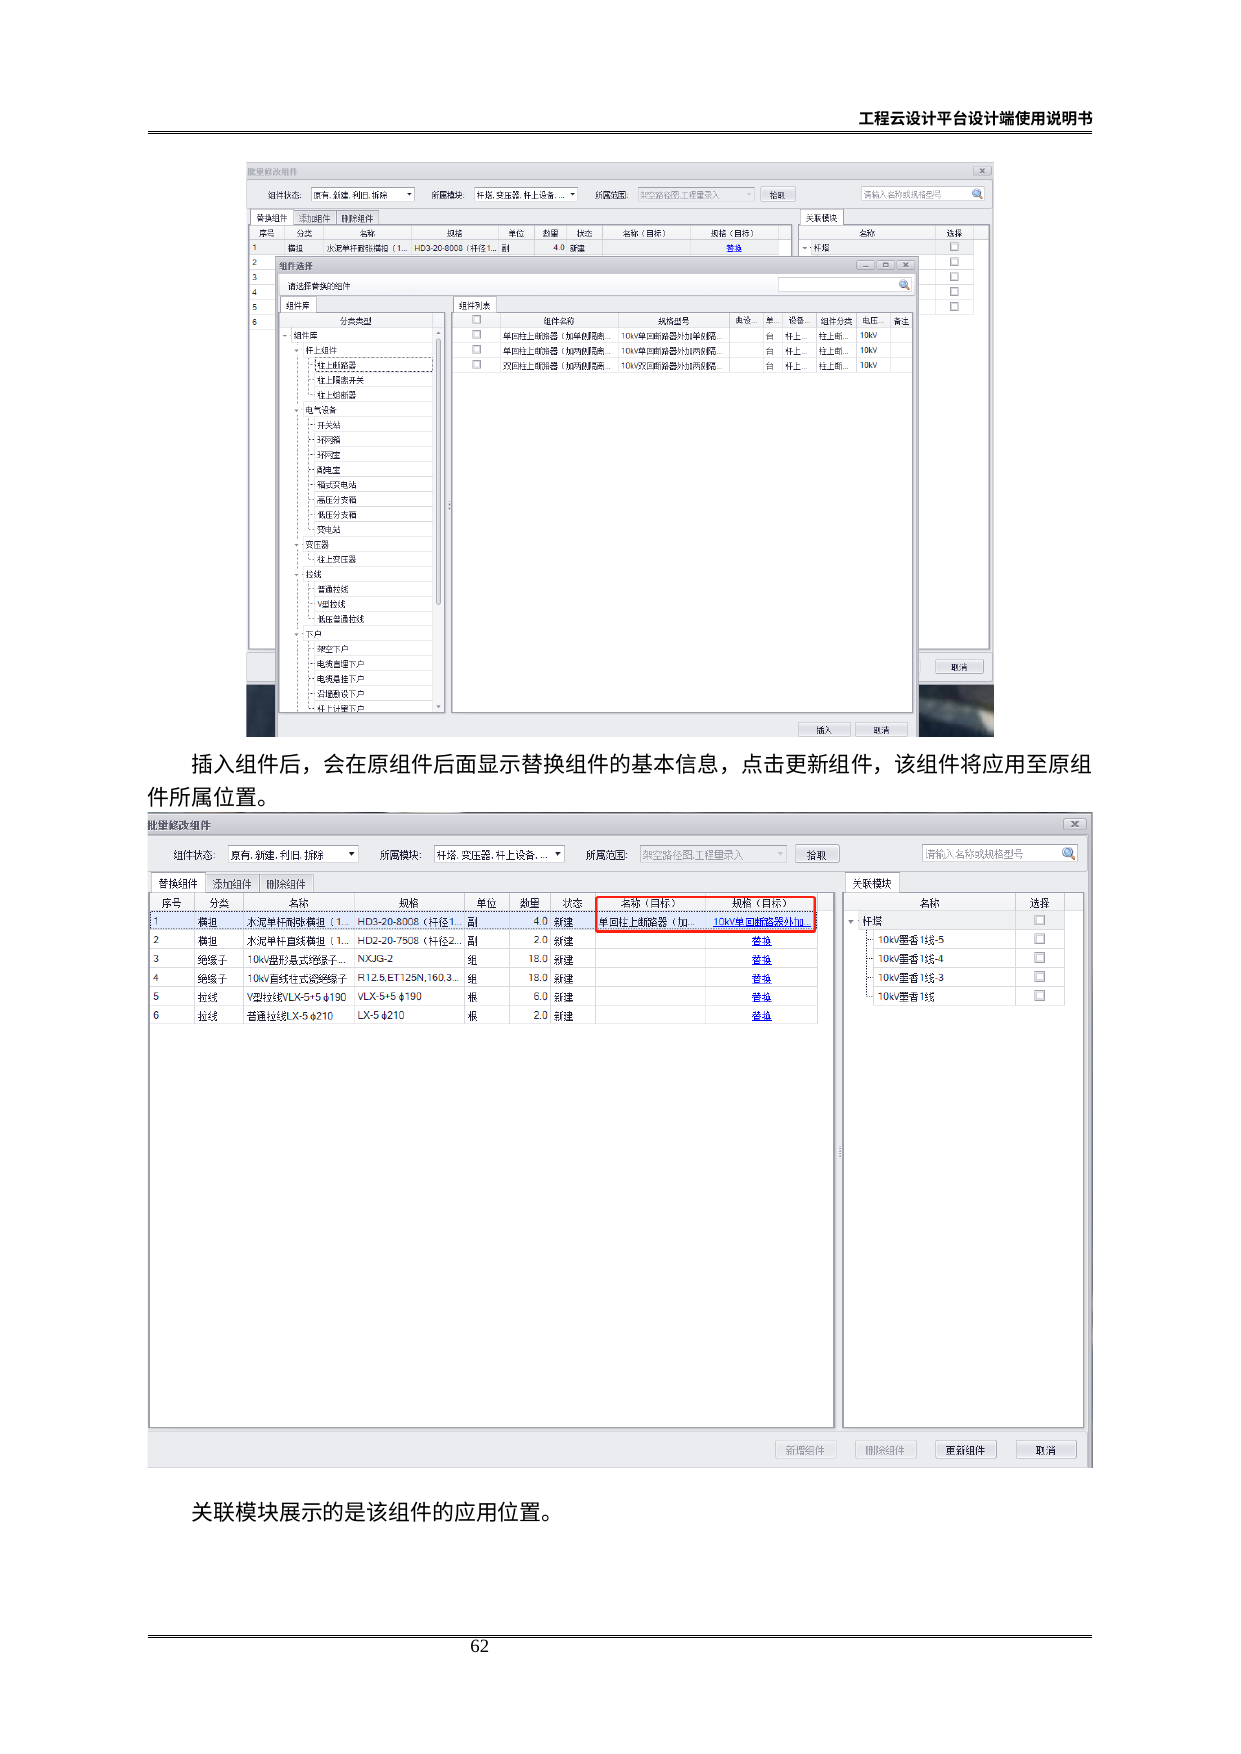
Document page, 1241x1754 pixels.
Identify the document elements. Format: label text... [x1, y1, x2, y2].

text 关联模块展示的是该组件的应用位置。 [148, 1494, 1092, 1527]
text 插入组件后，会在原组件后面显示替换组件的基本信息，点击更新组件，该组件将应用至原组件所属位置。 [148, 747, 1092, 812]
picture [246, 162, 994, 737]
picture [147, 812, 1093, 1468]
